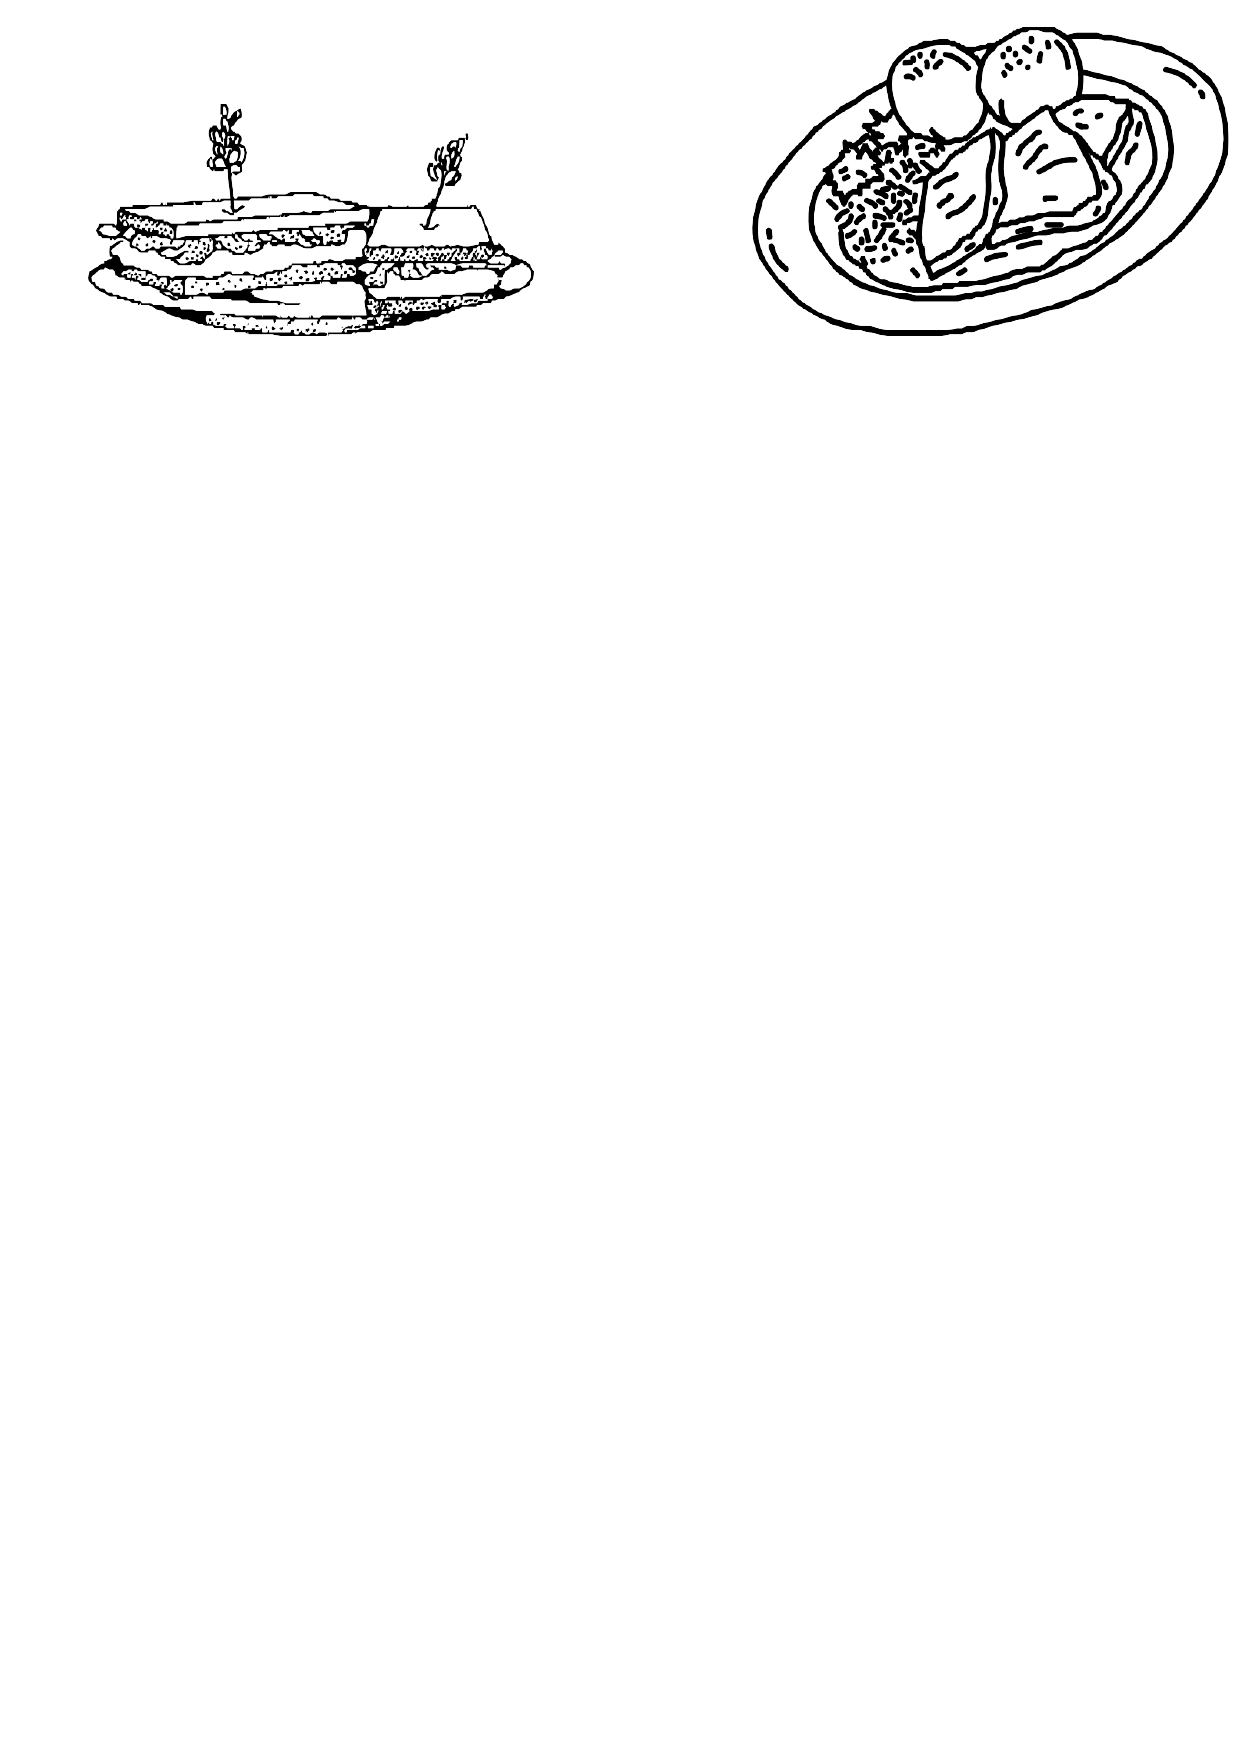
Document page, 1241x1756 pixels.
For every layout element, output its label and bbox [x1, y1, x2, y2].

picture [752, 27, 1229, 336]
picture [88, 104, 534, 336]
